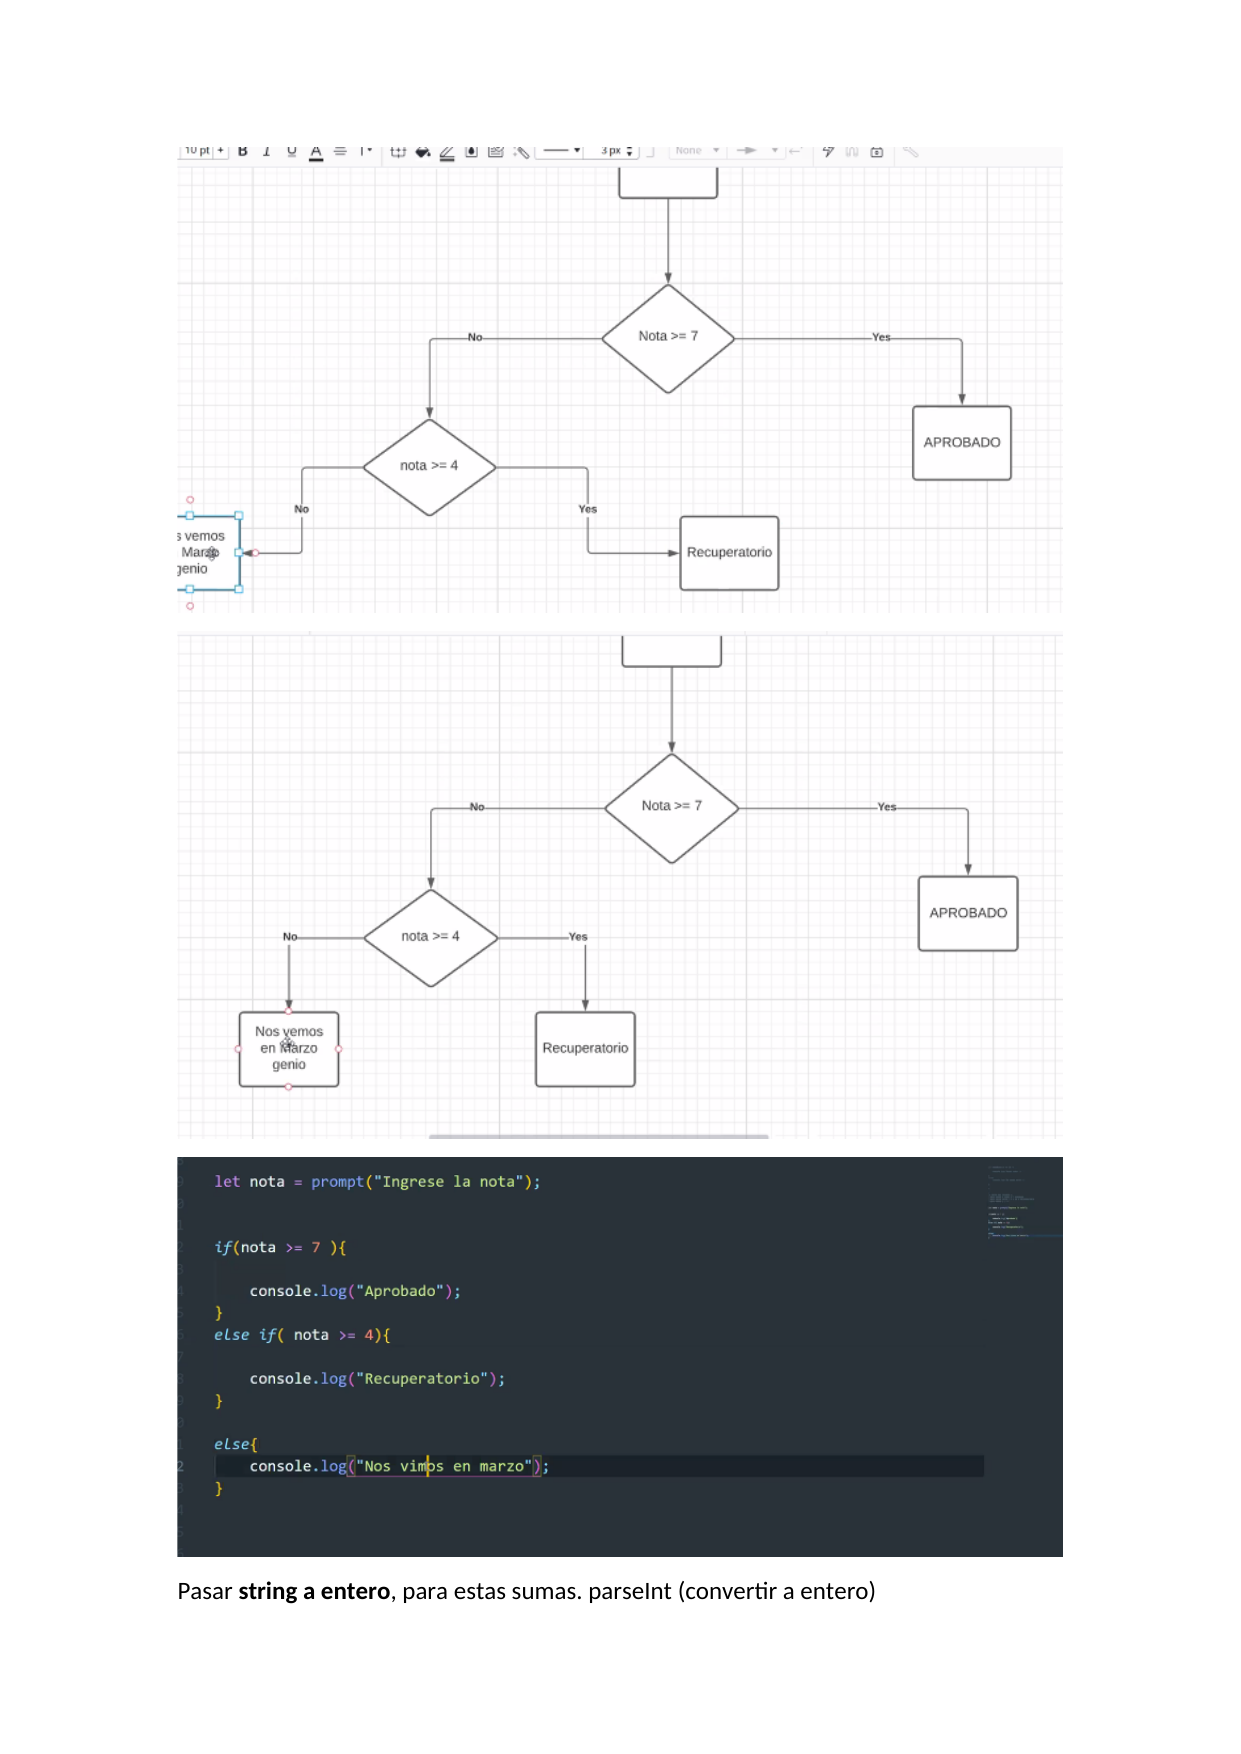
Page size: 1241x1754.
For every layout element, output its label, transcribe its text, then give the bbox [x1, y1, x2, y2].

text Pasar string a entero, para estas sumas. parseInt (convertir a entero) [177, 1575, 1063, 1606]
picture [177, 1157, 1063, 1557]
picture [177, 631, 1063, 1139]
picture [177, 147, 1063, 613]
